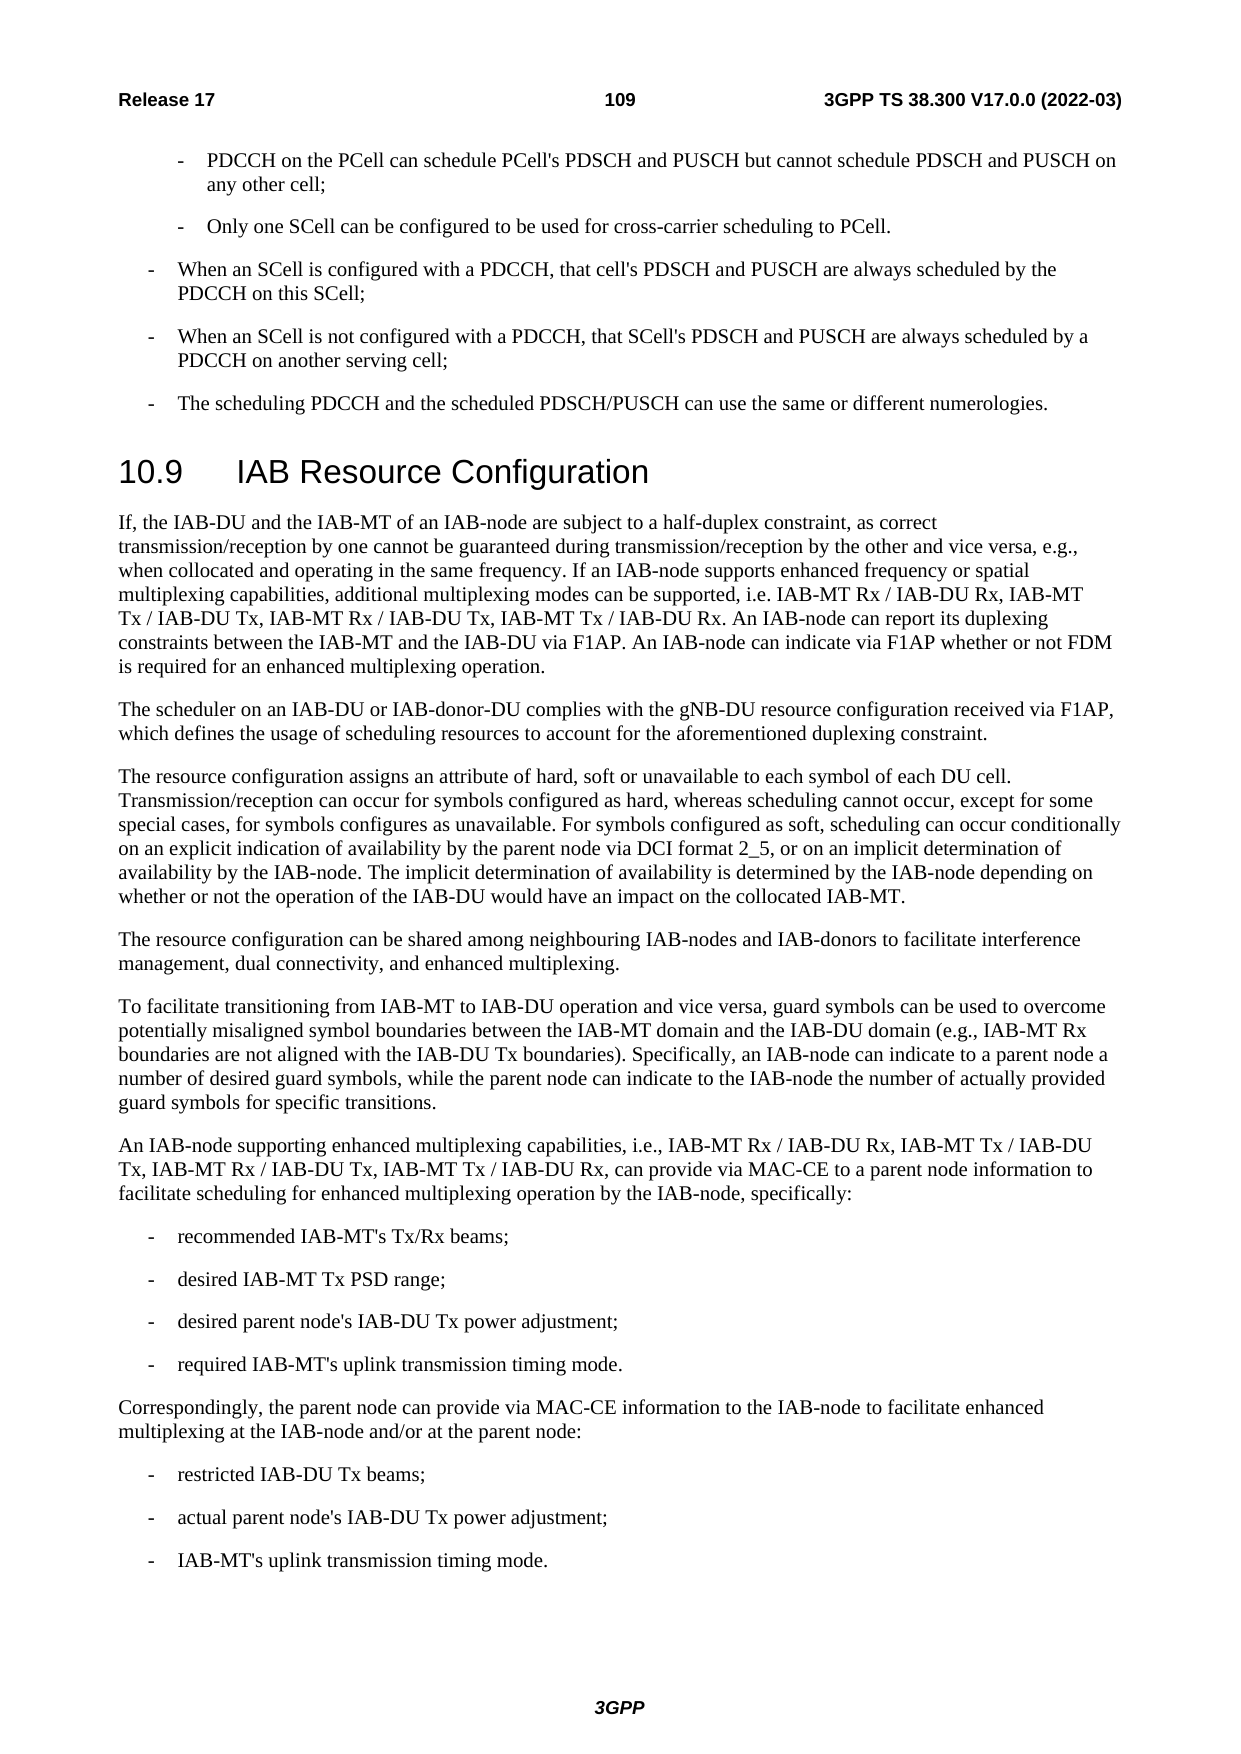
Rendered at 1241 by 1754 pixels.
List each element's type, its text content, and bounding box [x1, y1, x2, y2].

text - IAB-MT's uplink transmission timing mode. [148, 1547, 1122, 1572]
text The resource configuration assigns an attribute of hard, soft or unavailable to each symbol of each DU cell. Transmission/reception can occur for symbols configured as hard, whereas scheduling cannot occur, except for some special cases, for symbols configures as unavailable. For symbols configured as soft, scheduling can occur conditionally on an explicit indication of availability by the parent node via DCI format 2_5, or on an implicit determination of availability by the IAB-node. The implicit determination of availability is determined by the IAB-node depending on whether or not the operation of the IAB-DU would have an impact on the collocated IAB-MT. [118, 764, 1122, 908]
text The resource configuration can be shared among neighbouring IAB-nodes and IAB-donors to facilitate interference management, dual connectivity, and enhanced multiplexing. [118, 927, 1122, 975]
text - recommended IAB-MT's Tx/Rx beams; [148, 1224, 1122, 1248]
text - Only one SCell can be configured to be used for cross-carrier scheduling to PCell. [177, 214, 1122, 238]
text - restricted IAB-DU Tx beams; [148, 1462, 1122, 1486]
text An IAB-node supporting enhanced multiplexing capabilities, i.e., IAB-MT Rx / IAB-DU Rx, IAB-MT Tx / IAB-DU Tx, IAB-MT Rx / IAB-DU Tx, IAB-MT Tx / IAB-DU Rx, can provide via MAC-CE to a parent node information to facilitate scheduling for enhanced multiplexing operation by the IAB-node, specifically: [118, 1133, 1122, 1205]
text - desired parent node's IAB-DU Tx power adjustment; [148, 1309, 1122, 1333]
subtitle 10.9 IAB Resource Configuration [118, 452, 1122, 491]
text - actual parent node's IAB-DU Tx power adjustment; [148, 1505, 1122, 1529]
text If, the IAB-DU and the IAB-MT of an IAB-node are subject to a half-duplex constraint, as correct transmission/reception by one cannot be guaranteed during transmission/reception by the other and vice versa, e.g., when collocated and operating in the same frequency. If an IAB-node supports enhanced frequency or spatial multiplexing capabilities, additional multiplexing modes can be supported, i.e. IAB-MT Rx / IAB-DU Rx, IAB-MT Tx / IAB-DU Tx, IAB-MT Rx / IAB-DU Tx, IAB-MT Tx / IAB-DU Rx. An IAB-node can report its duplexing constraints between the IAB-MT and the IAB-DU via F1AP. An IAB-node can indicate via F1AP whether or not FDM is required for an enhanced multiplexing operation. [118, 510, 1122, 678]
text - required IAB-MT's uplink transmission timing mode. [148, 1352, 1122, 1376]
text - The scheduling PDCCH and the scheduled PDSCH/PUSCH can use the same or different numerologies. [148, 391, 1122, 415]
text - When an SCell is not configured with a PDCCH, that SCell's PDSCH and PUSCH are always scheduled by a PDCCH on another serving cell; [148, 324, 1122, 372]
text - PDCCH on the PCell can schedule PCell's PDSCH and PUSCH but cannot schedule PDSCH and PUSCH on any other cell; [177, 147, 1122, 196]
text To facilitate transitioning from IAB-MT to IAB-DU operation and vice versa, guard symbols can be used to overcome potentially misaligned symbol boundaries between the IAB-MT domain and the IAB-DU domain (e.g., IAB-MT Rx boundaries are not aligned with the IAB-DU Tx boundaries). Specifically, an IAB-node can indicate to a parent node a number of desired guard symbols, while the parent node can indicate to the IAB-node the number of actually provided guard symbols for specific transitions. [118, 994, 1122, 1114]
text Correspondingly, the parent node can provide via MAC-CE information to the IAB-node to facilitate enhanced multiplexing at the IAB-node and/or at the parent node: [118, 1395, 1122, 1443]
text - desired IAB-MT Tx PSD range; [148, 1267, 1122, 1291]
text - When an SCell is configured with a PDCCH, that cell's PDSCH and PUSCH are always scheduled by the PDCCH on this SCell; [148, 257, 1122, 305]
text The scheduler on an IAB-DU or IAB-donor-DU complies with the gNB-DU resource configuration received via F1AP, which defines the usage of scheduling resources to account for the aforementioned duplexing constraint. [118, 697, 1122, 745]
